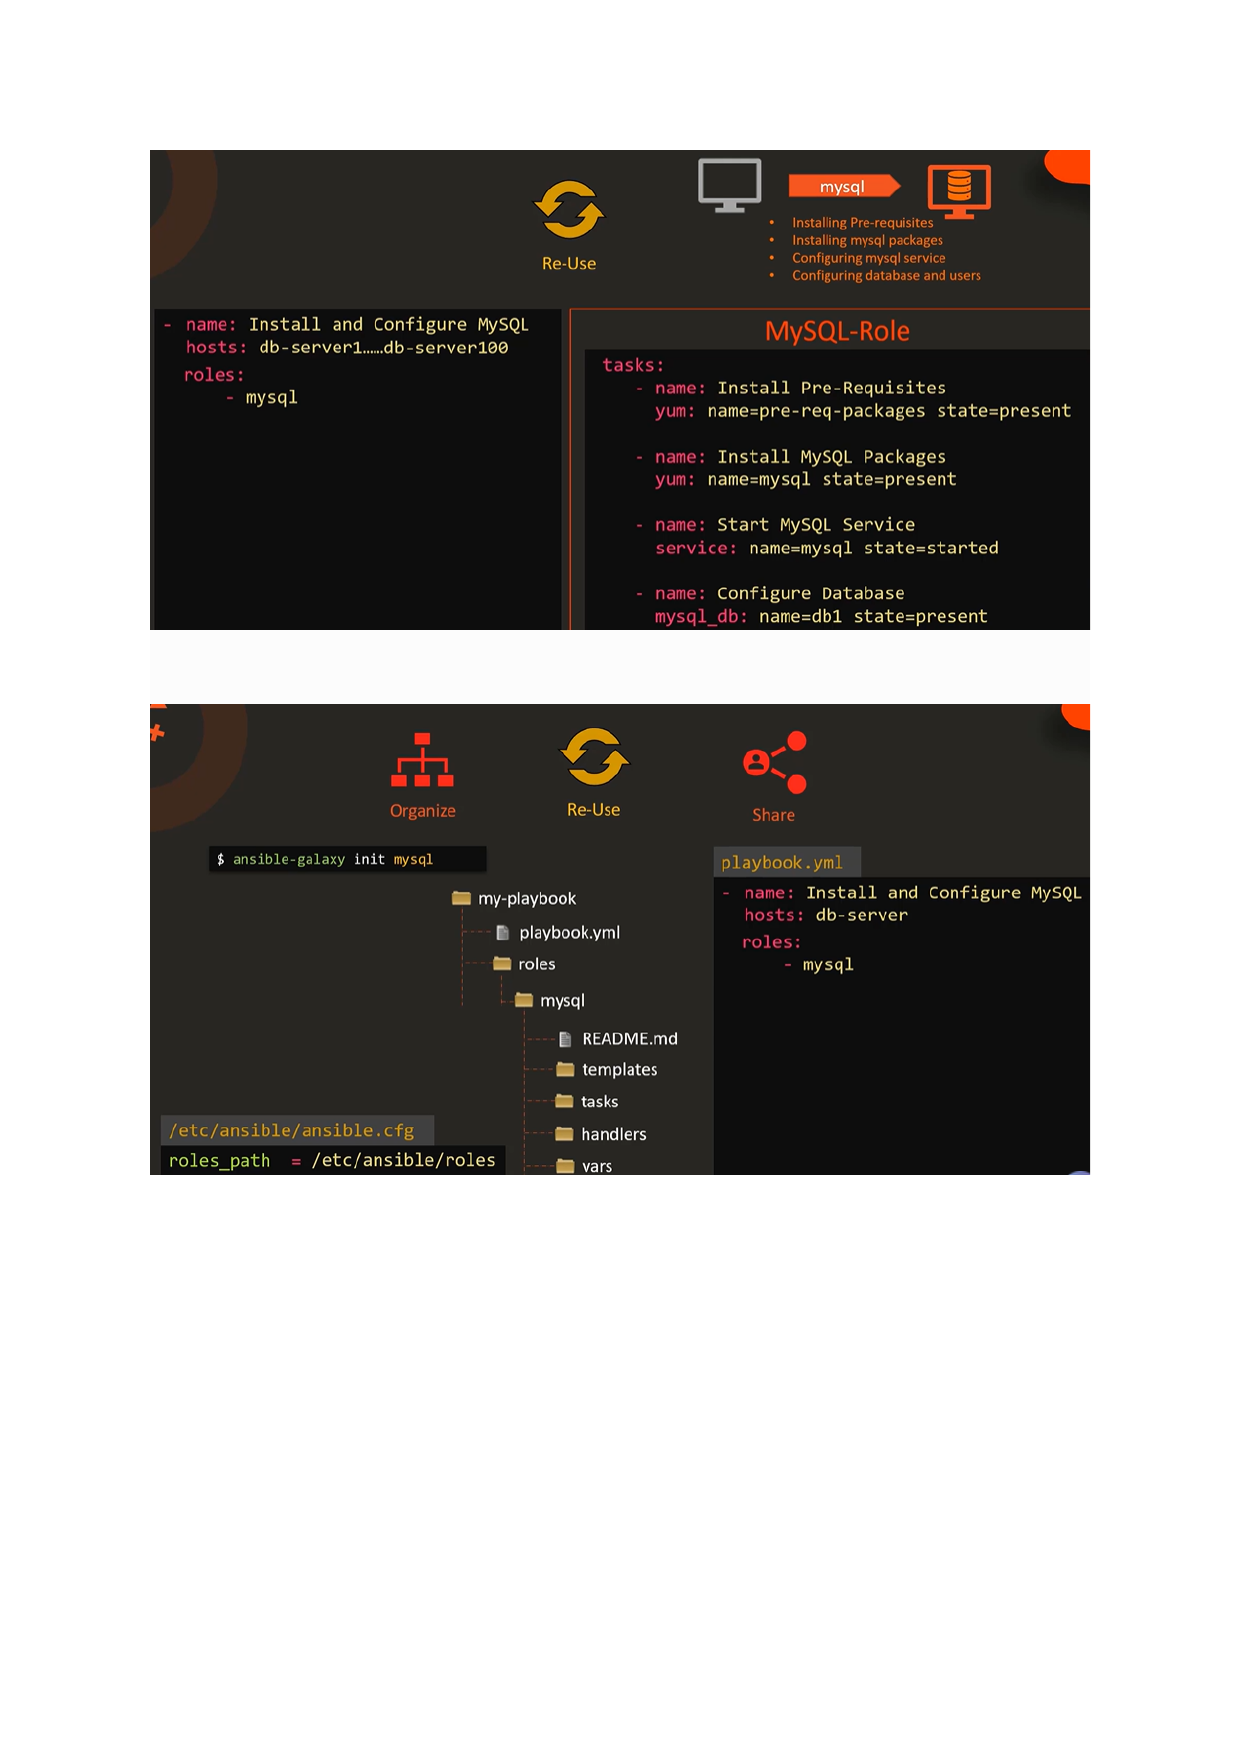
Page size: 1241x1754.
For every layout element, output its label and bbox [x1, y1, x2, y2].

picture [150, 150, 1091, 630]
picture [150, 704, 1091, 1175]
